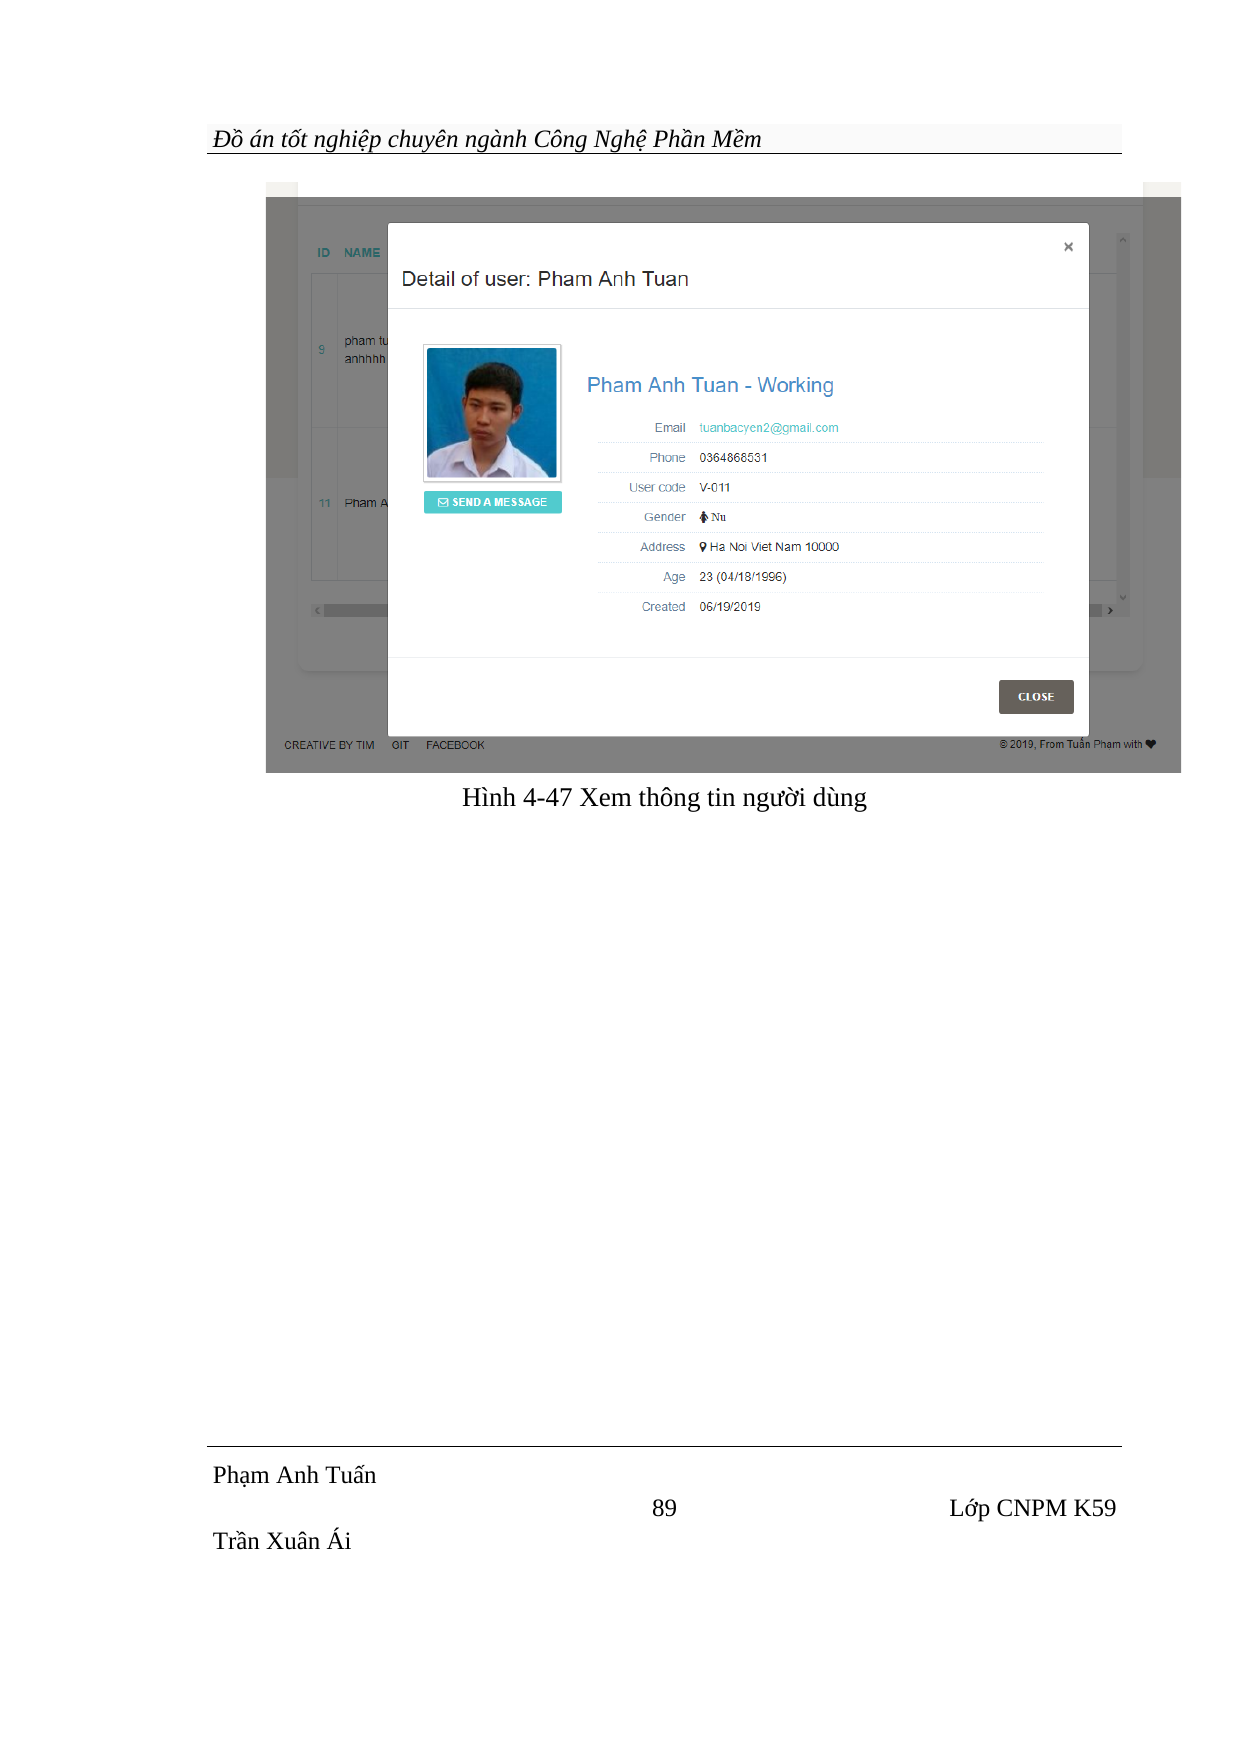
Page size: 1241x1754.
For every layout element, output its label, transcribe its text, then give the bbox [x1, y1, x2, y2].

picture [265, 182, 1182, 773]
